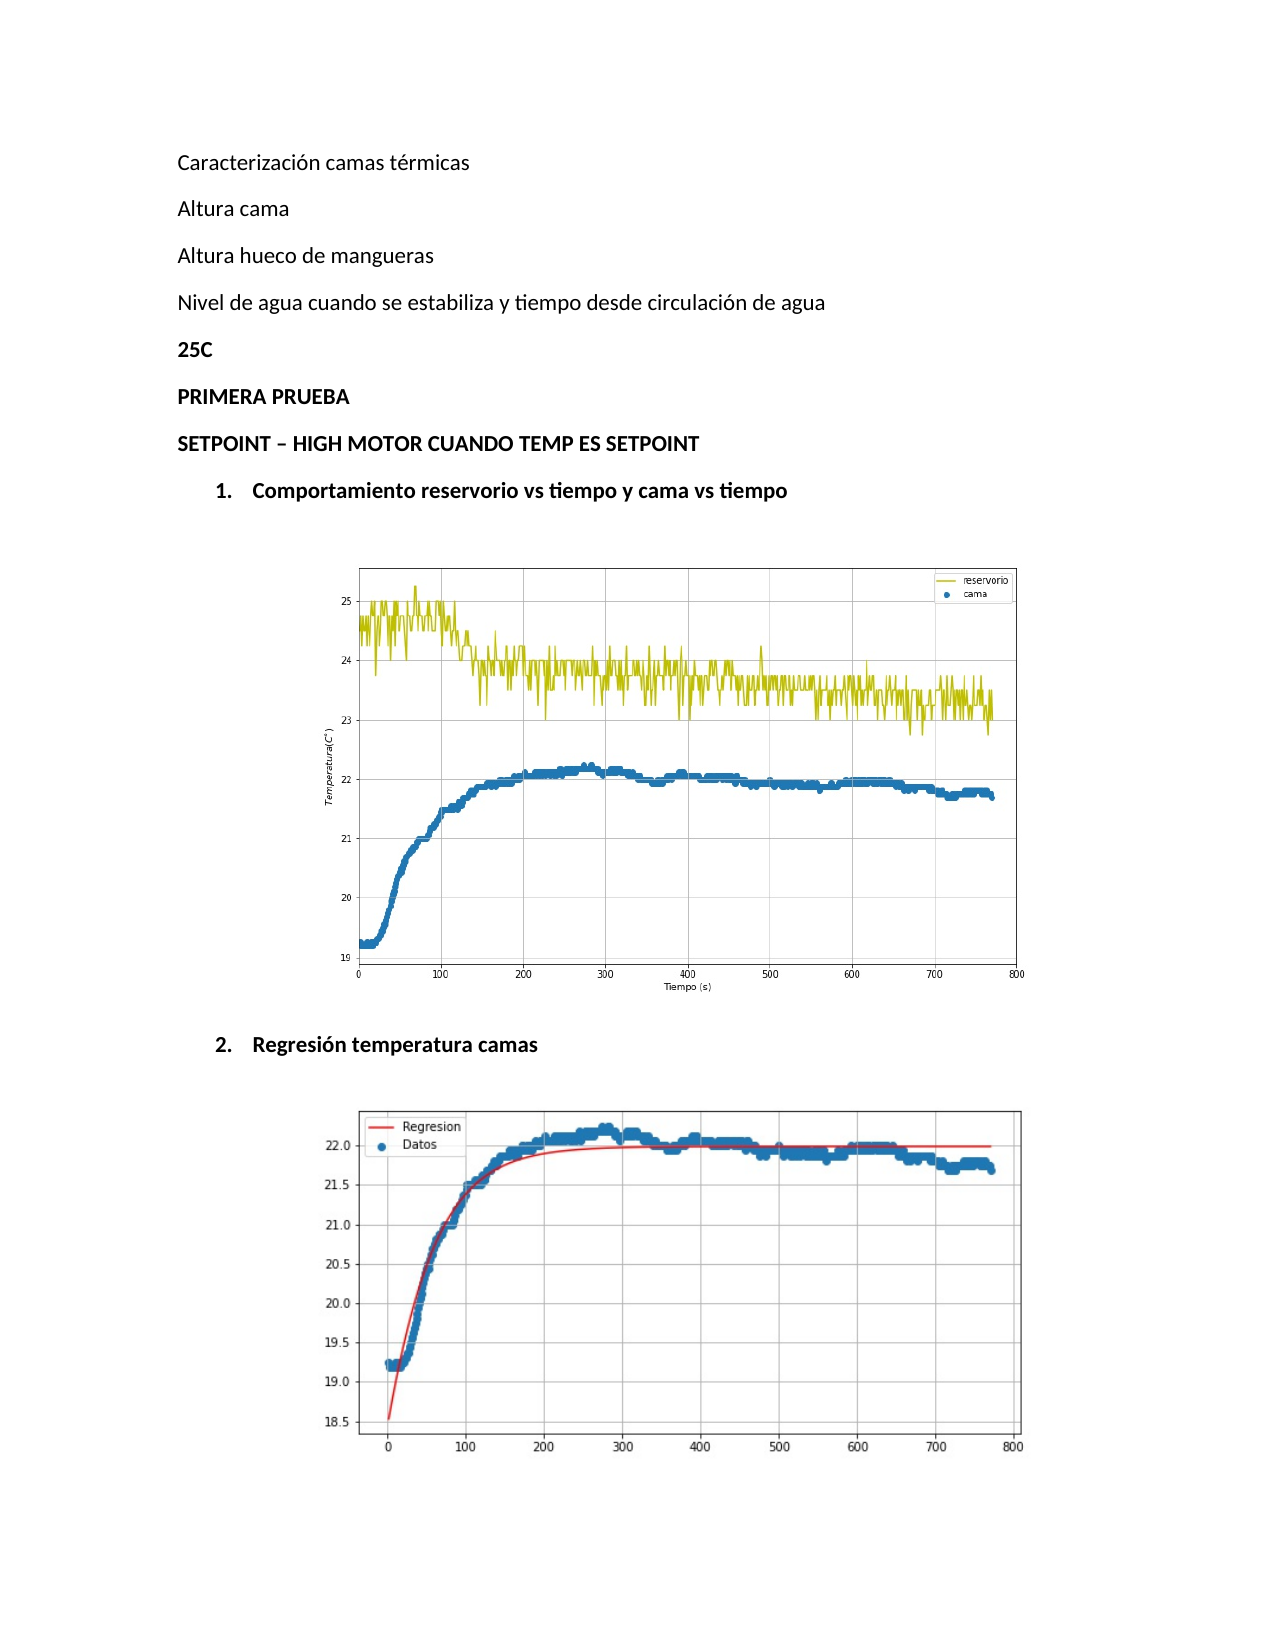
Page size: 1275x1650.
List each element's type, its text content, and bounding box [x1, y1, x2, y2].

text Caracterización camas térmicas [177, 148, 1098, 176]
text Altura hueco de mangueras [177, 241, 1098, 269]
list Comportamiento reservorio vs tiempo y cama vs tiempo [215, 476, 1098, 504]
list Regresión temperatura camas [215, 1030, 1098, 1058]
picture [252, 506, 1101, 1029]
text Nivel de agua cuando se estabiliza y tiempo desde circulación de agua [177, 288, 1098, 316]
text Altura cama [177, 194, 1098, 222]
picture [252, 1060, 1106, 1487]
text 25C [177, 335, 1098, 363]
text SETPOINT – HIGH MOTOR CUANDO TEMP ES SETPOINT [177, 429, 1098, 457]
text PRIMERA PRUEBA [177, 382, 1098, 410]
